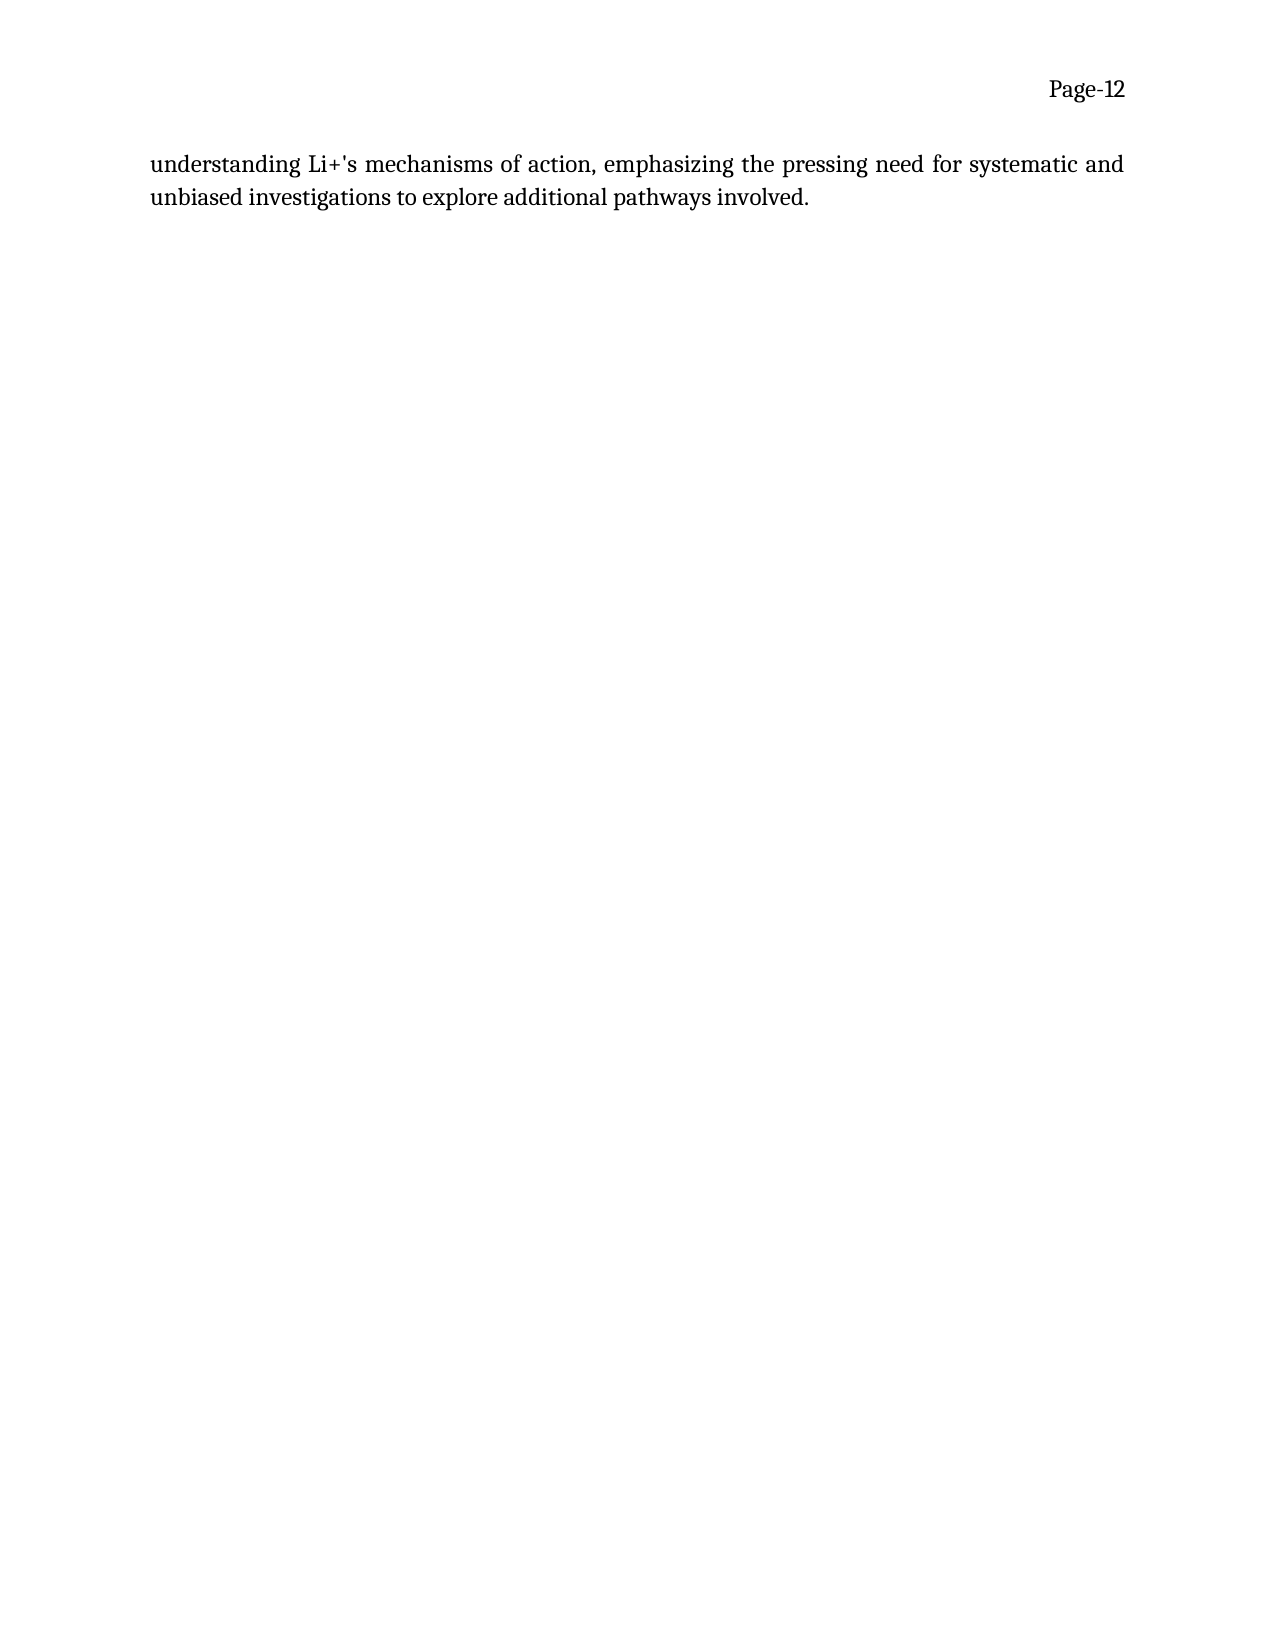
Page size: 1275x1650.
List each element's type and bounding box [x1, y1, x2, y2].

text [150, 150, 1125, 212]
